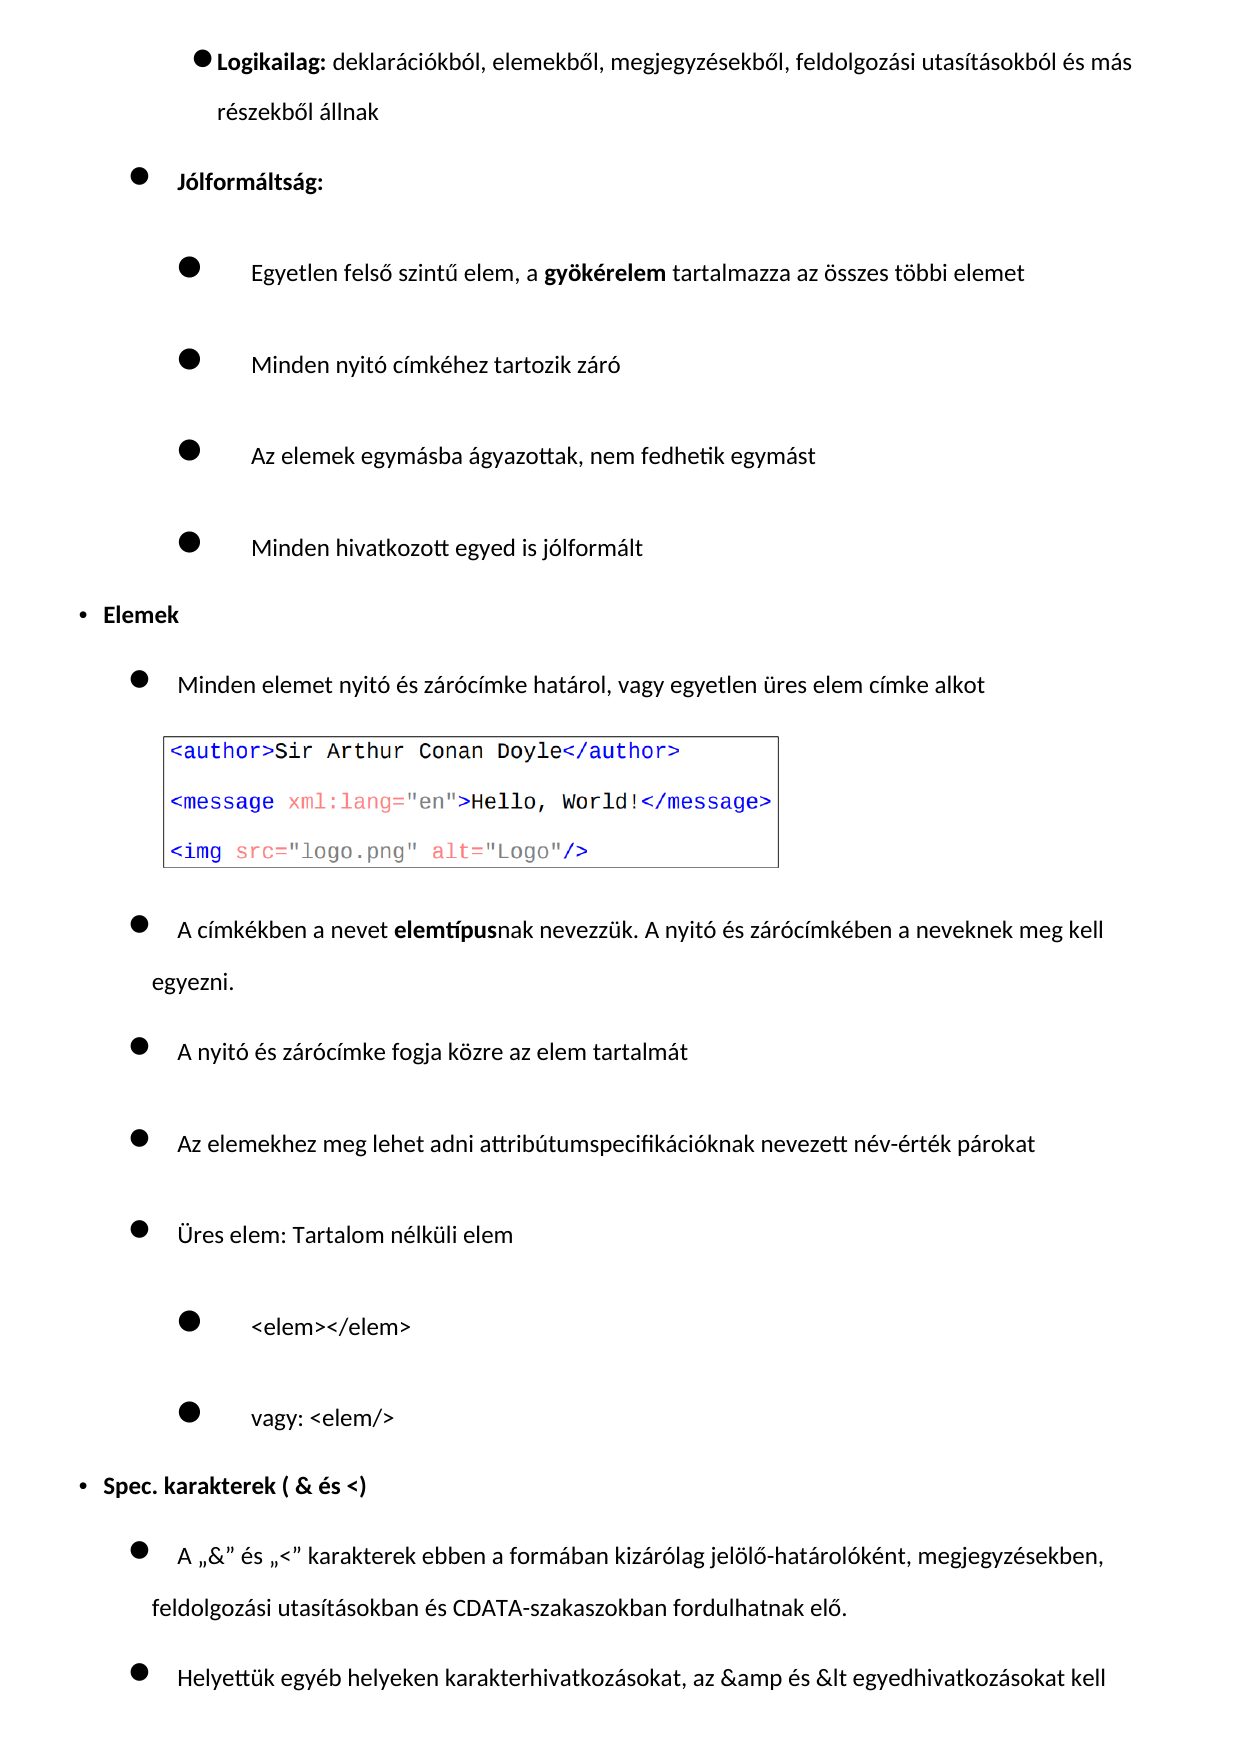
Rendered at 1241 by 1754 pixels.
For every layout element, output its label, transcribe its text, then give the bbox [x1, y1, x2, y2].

list <elem></elem> [177, 1287, 1157, 1348]
list Minden nyitó címkéhez tartozik záró [177, 324, 1157, 386]
list Jólformáltság: [127, 141, 1157, 202]
list A „&” és „<” karakterek ebben a formában kizárólag jelölő-határolóként, megjegyzésekben, feldolgozási utasításokban és CDATA-szakaszokban fordulhatnak elő. [127, 1516, 1157, 1622]
list Az elemekhez meg lehet adni attribútumspecifikációknak nevezett név-érték párokat [127, 1103, 1157, 1164]
list Logikailag: deklarációkból, elemekből, megjegyzésekből, feldolgozási utasításokból és más részekből állnak [192, 29, 1157, 126]
list A címkékben a nevet elemtípusnak nevezzük. A nyitó és zárócímkében a neveknek meg kell egyezni. [127, 890, 1157, 997]
list Üres elem: Tartalom nélküli elem [127, 1195, 1157, 1256]
picture [151, 721, 798, 875]
list Az elemek egymásba ágyazottak, nem fedhetik egymást [177, 416, 1157, 477]
list Elemek [78, 599, 1157, 630]
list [127, 1637, 1157, 1698]
list vagy: <elem/> [177, 1378, 1157, 1439]
list Egyetlen felső szintű elem, a gyökérelem tartalmazza az összes többi elemet [177, 233, 1157, 294]
list A nyitó és zárócímke fogja közre az elem tartalmát [127, 1012, 1157, 1073]
list Minden hivatkozott egyed is jólformált [177, 508, 1157, 569]
list Spec. karakterek ( & és <) [78, 1470, 1157, 1500]
